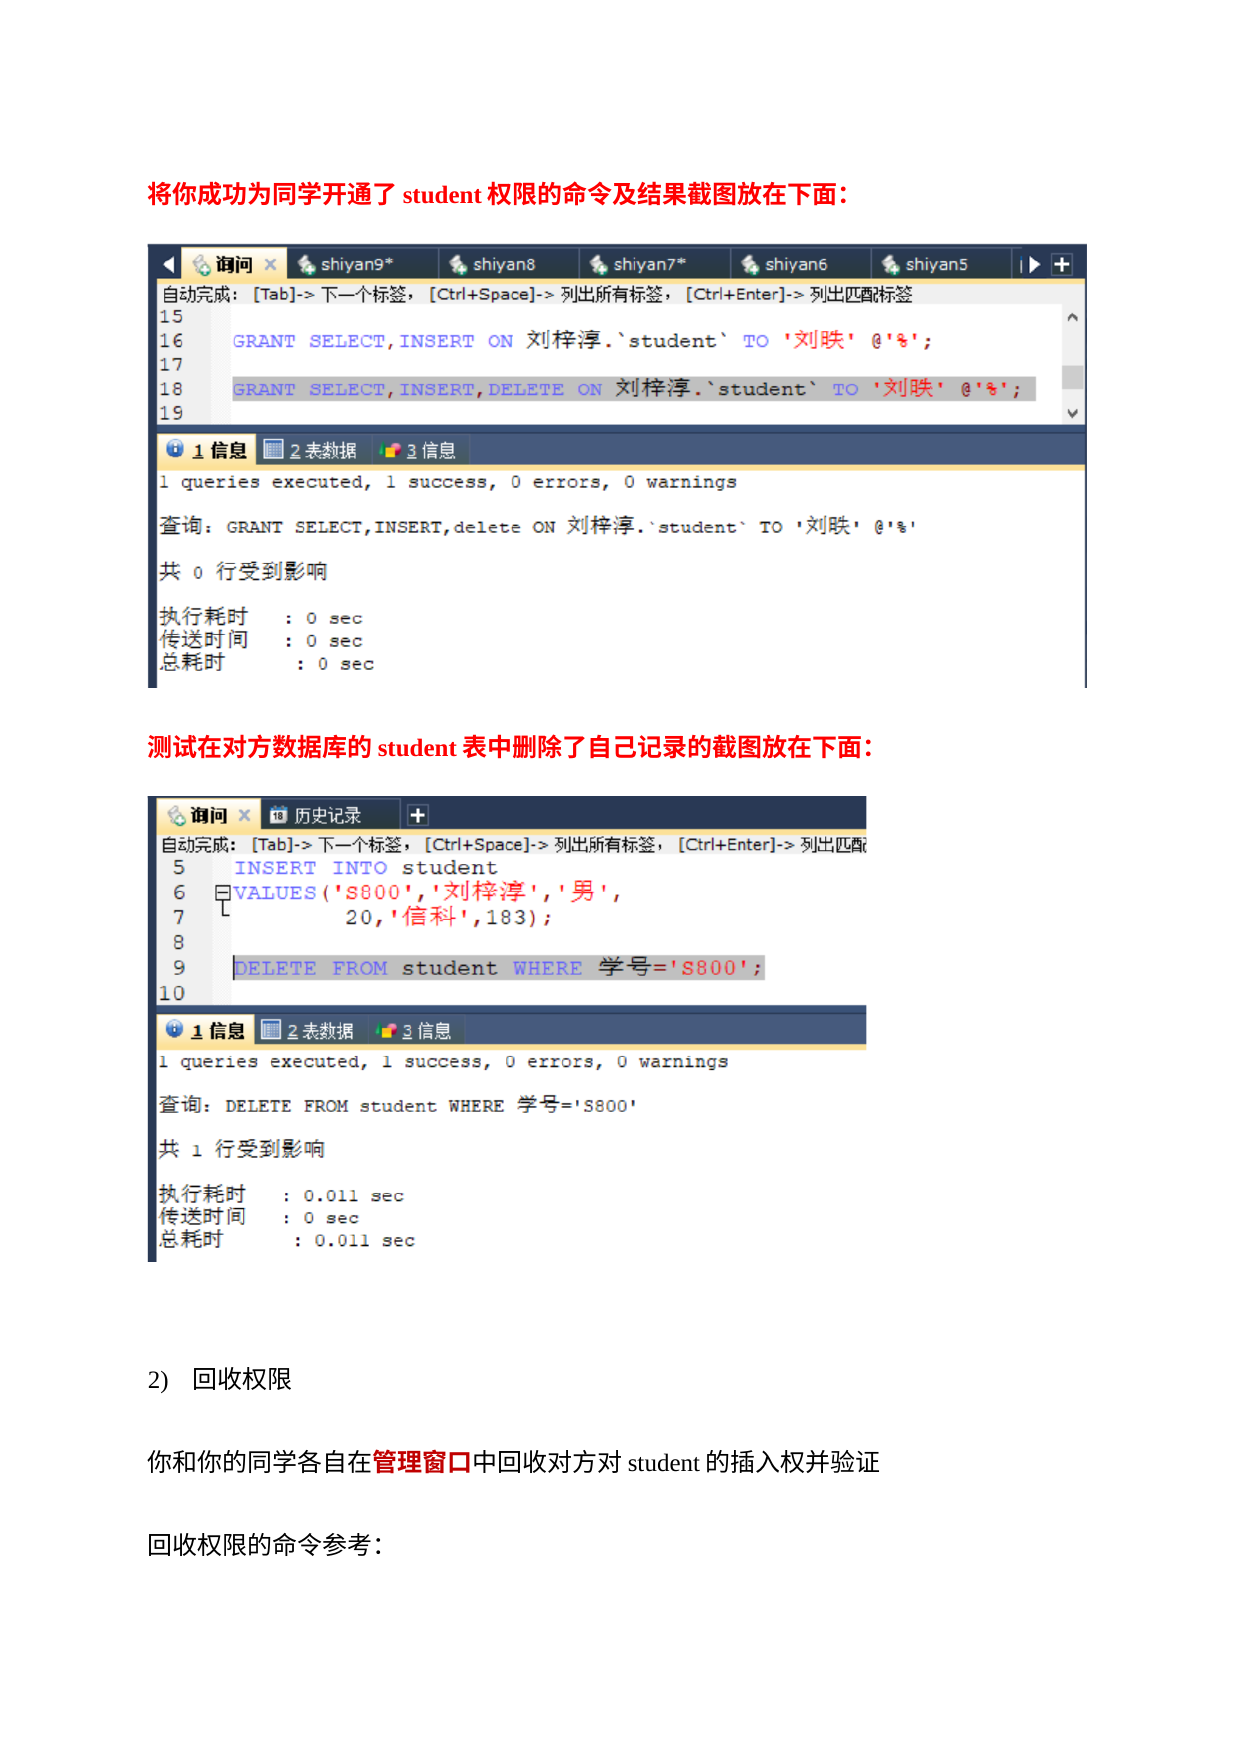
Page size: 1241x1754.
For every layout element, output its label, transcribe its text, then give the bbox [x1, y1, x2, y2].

list 回收权限 [148, 1345, 1122, 1410]
picture [147, 796, 867, 1262]
text 将你成功为同学开通了student权限的命令及结果截图放在下面： [148, 161, 1122, 226]
text 回收权限的命令参考： [148, 1511, 1122, 1576]
picture [147, 243, 1087, 688]
text 测试在对方数据库的student表中删除了自己记录的截图放在下面： [148, 713, 1122, 778]
text 你和你的同学各自在管理窗口中回收对方对student的插入权并验证 [148, 1428, 1122, 1493]
